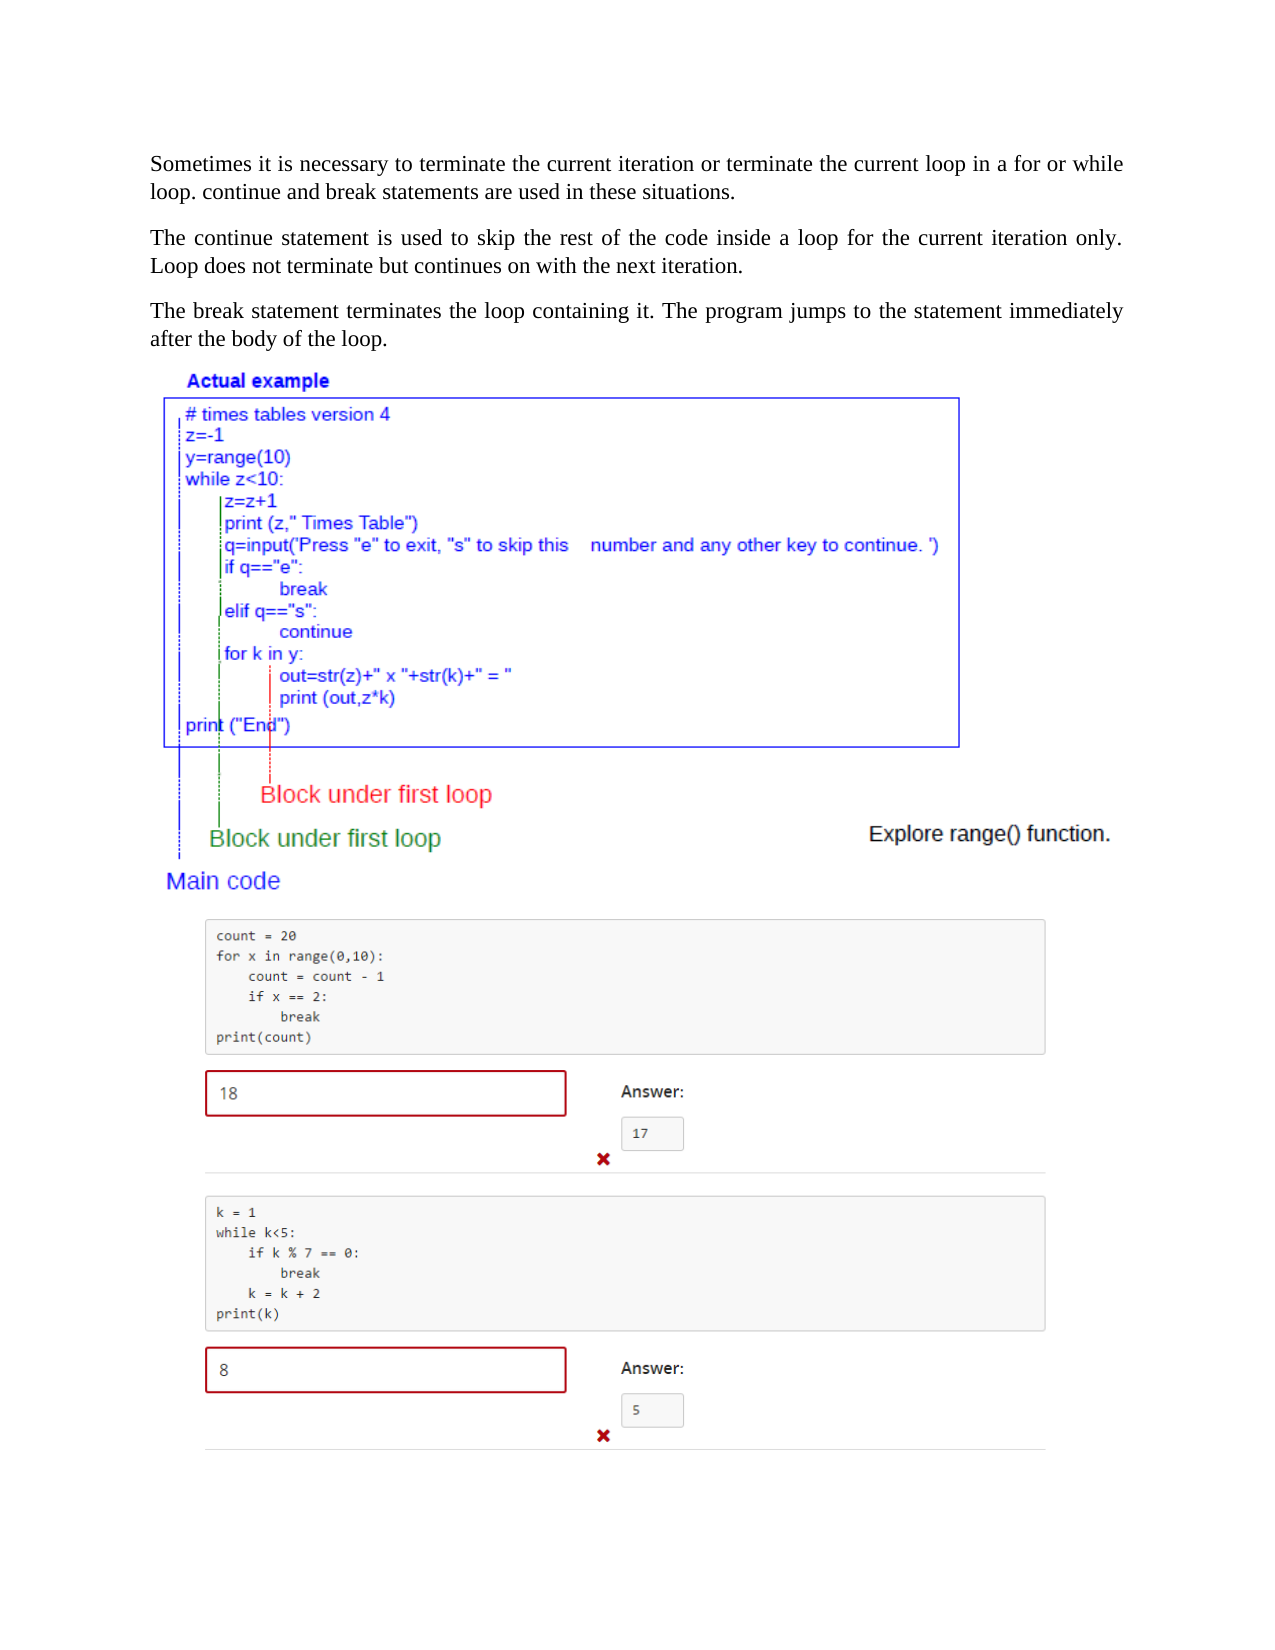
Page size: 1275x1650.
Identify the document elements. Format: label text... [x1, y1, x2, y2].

text The continue statement is used to skip the rest of the code inside a loop for the current iteration only. Loop does not terminate but continues on with the next iteration. [150, 223, 1125, 278]
text The break statement terminates the loop containing it. The program jumps to the statement immediately after the body of the loop. [150, 297, 1125, 352]
picture [196, 913, 1079, 1450]
text Sometimes it is necessary to terminate the current iteration or terminate the current loop in a for or while loop. continue and break statements are used in these situations. [150, 150, 1125, 205]
picture [150, 370, 1125, 895]
